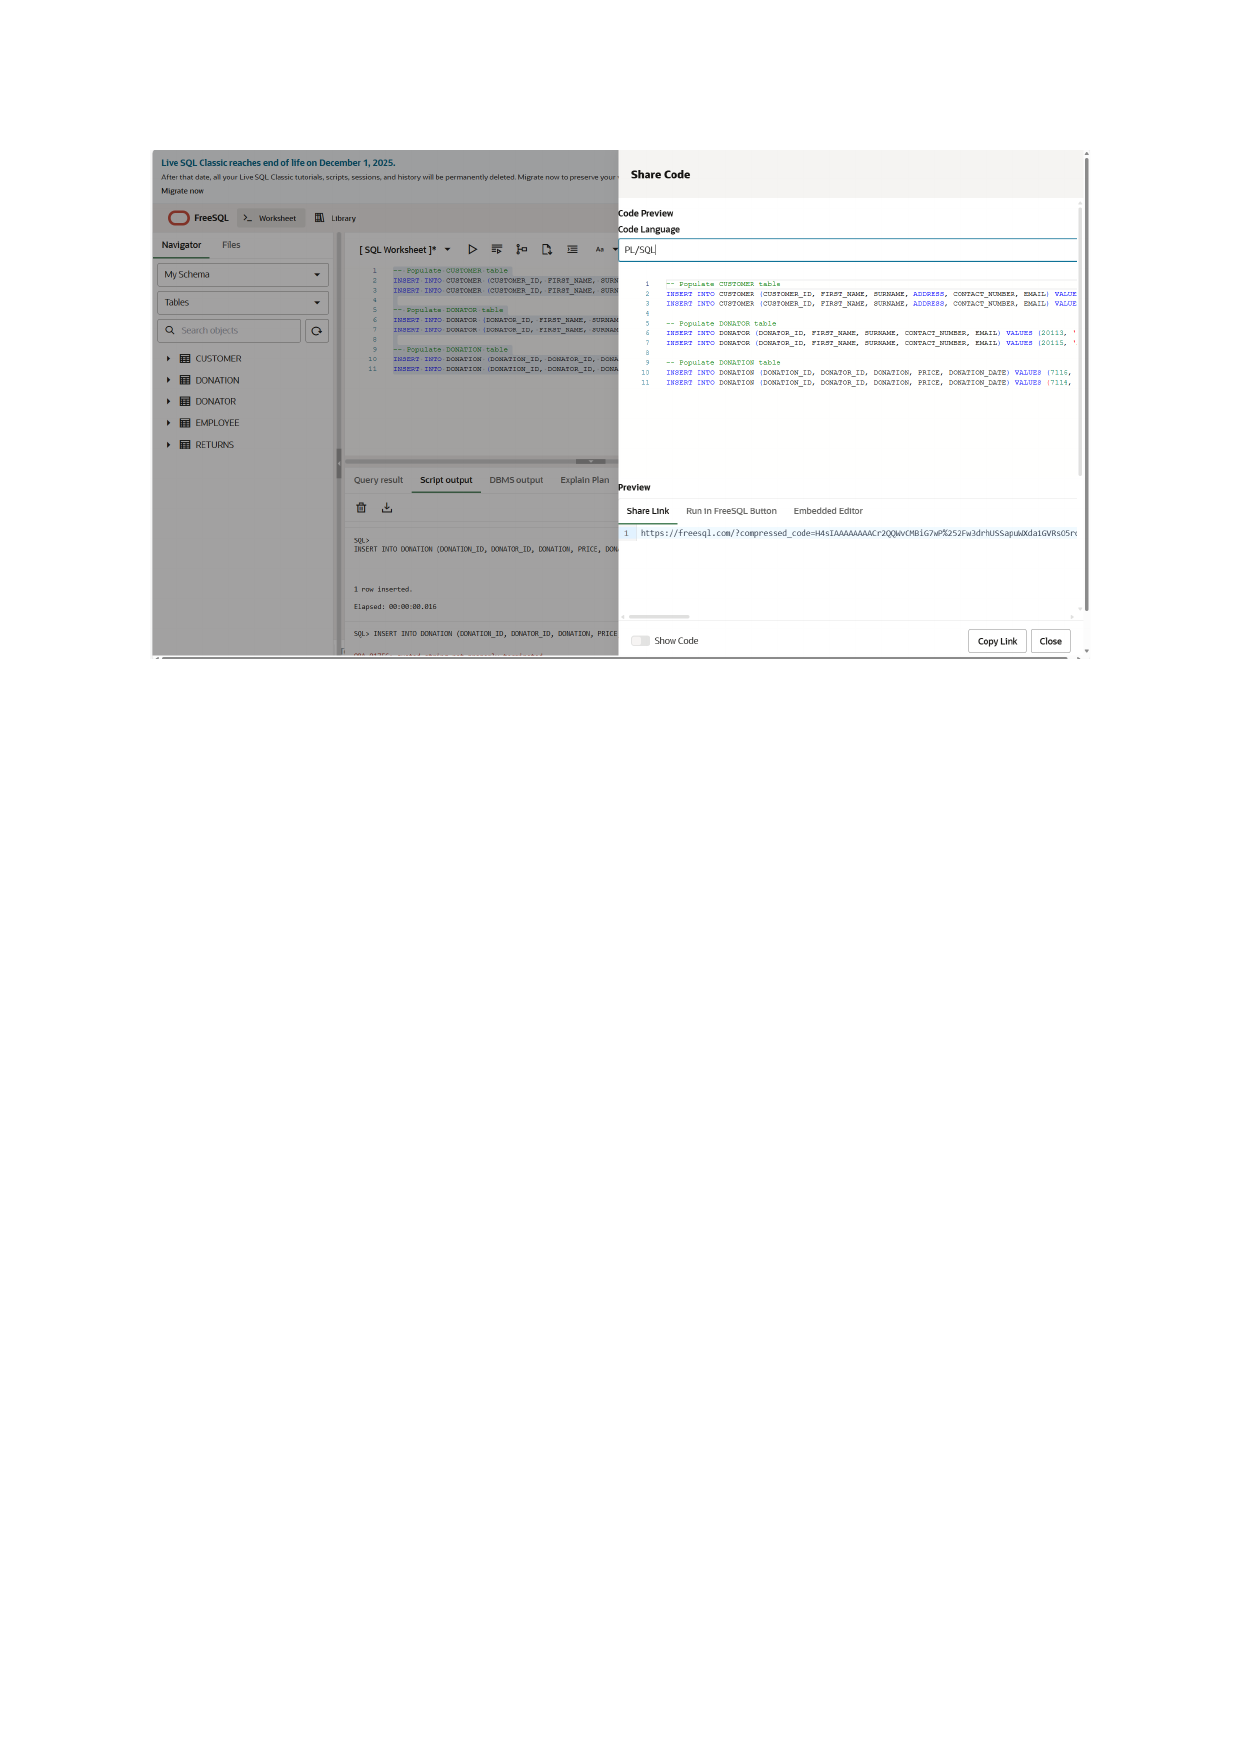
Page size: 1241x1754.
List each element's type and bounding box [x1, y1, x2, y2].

picture [150, 150, 1091, 659]
